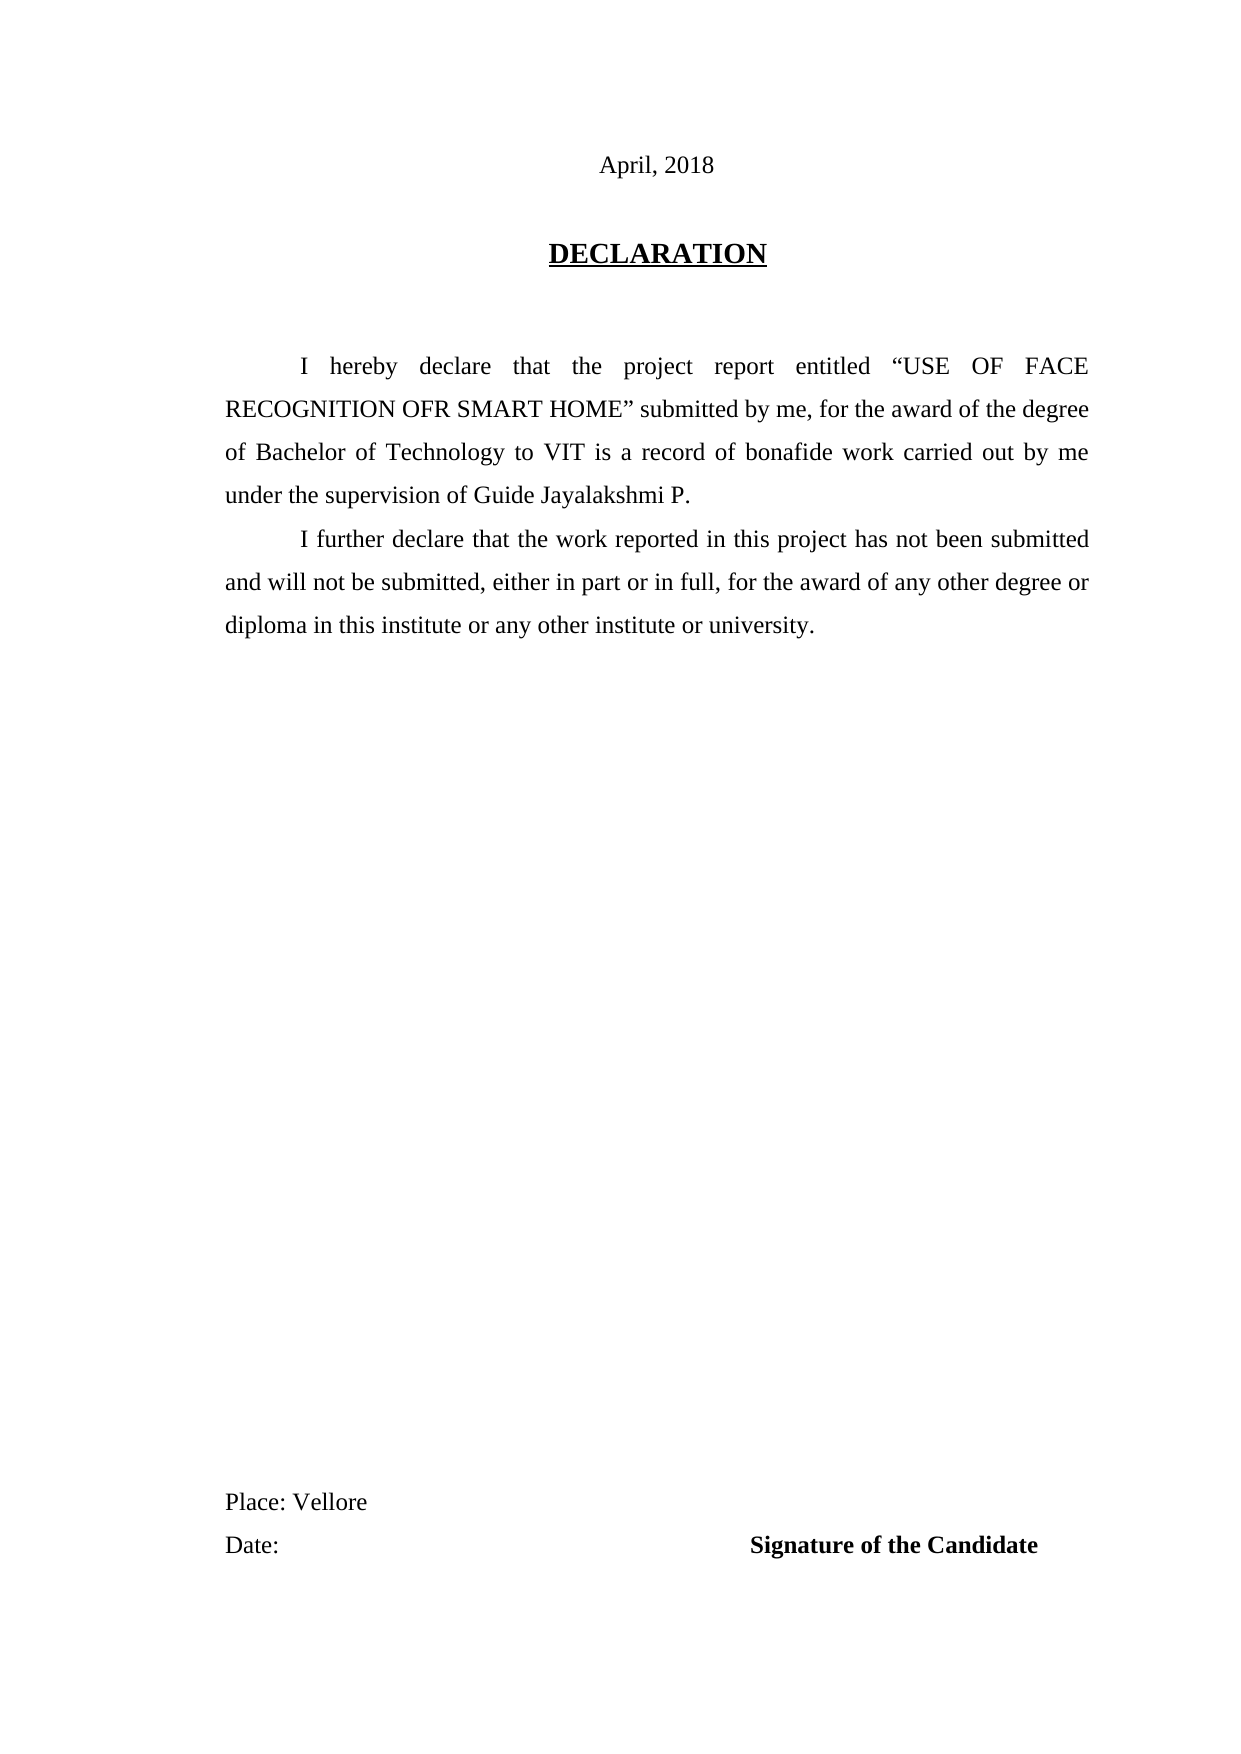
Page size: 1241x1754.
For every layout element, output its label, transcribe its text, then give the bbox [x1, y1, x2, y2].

text Place: Vellore [225, 1487, 1090, 1516]
text I hereby declare that the project report entitled “USE OF FACE RECOGNITION OFR SMART HOME” submitted by me, for the award of the degree of Bachelor of Technology to VIT is a record of bonafide work carried out by me under the supervision of Guide Jayalakshmi P. [225, 351, 1090, 509]
text Date: Signature of the Candidate [225, 1530, 1090, 1559]
text I further declare that the work reported in this project has not been submitted and will not be submitted, either in part or in full, for the award of any other degree or diploma in this institute or any other institute or university. [225, 524, 1090, 639]
text DECLARATION [225, 236, 1090, 270]
text April, 2018 [225, 150, 1088, 179]
